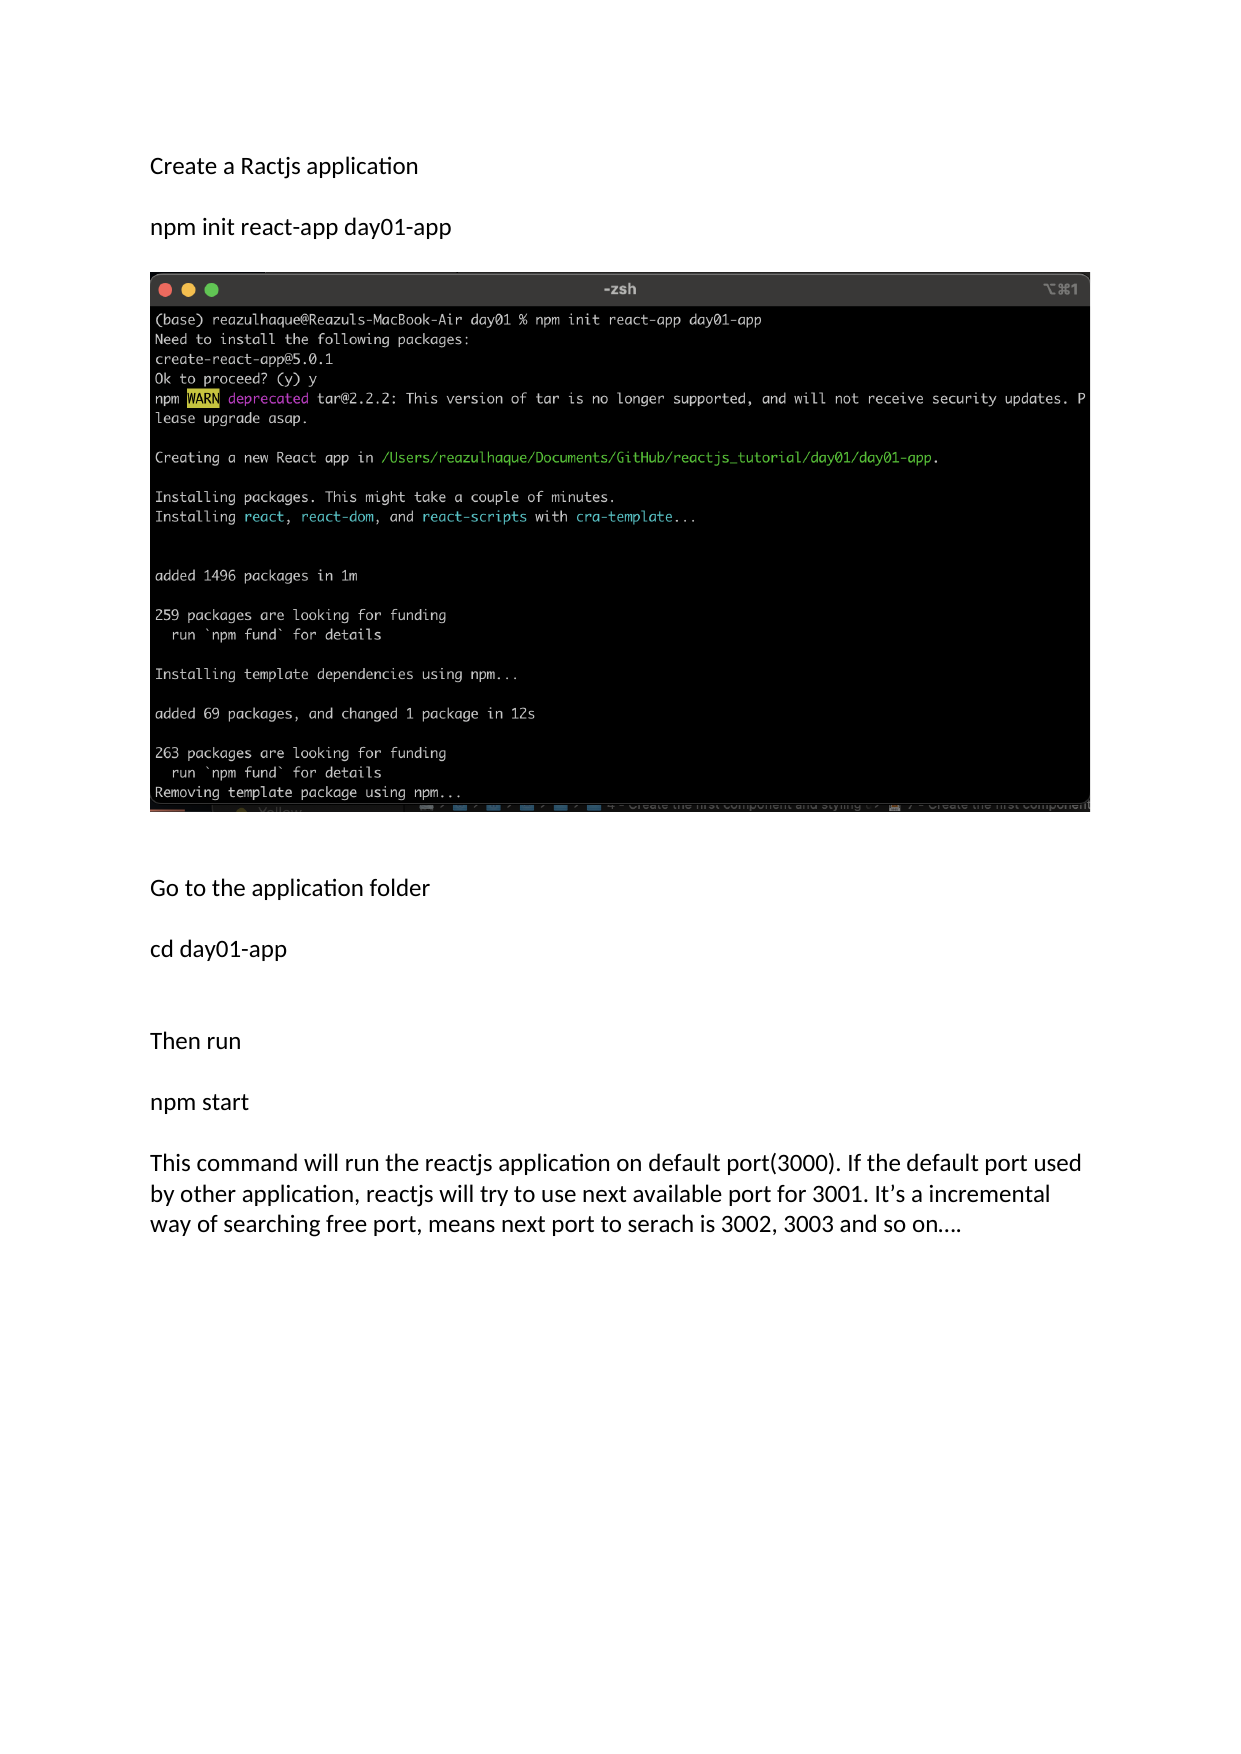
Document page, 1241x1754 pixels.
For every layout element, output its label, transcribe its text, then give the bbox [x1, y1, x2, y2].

text Go to the application folder [150, 872, 1090, 903]
text cd day01-app [150, 933, 1090, 964]
text npm init react-app day01-app [150, 211, 1090, 242]
text npm start [150, 1086, 1090, 1117]
picture [150, 272, 1091, 812]
text Create a Ractjs application [150, 150, 1090, 181]
text This command will run the reactjs application on default port(3000). If the default port used by other application, reactjs will try to use next available port for 3001. It’s a incremental way of searching free port, means next port to serach is 3002, 3003 and so on…. [150, 1147, 1090, 1239]
text Then run [150, 1025, 1090, 1056]
